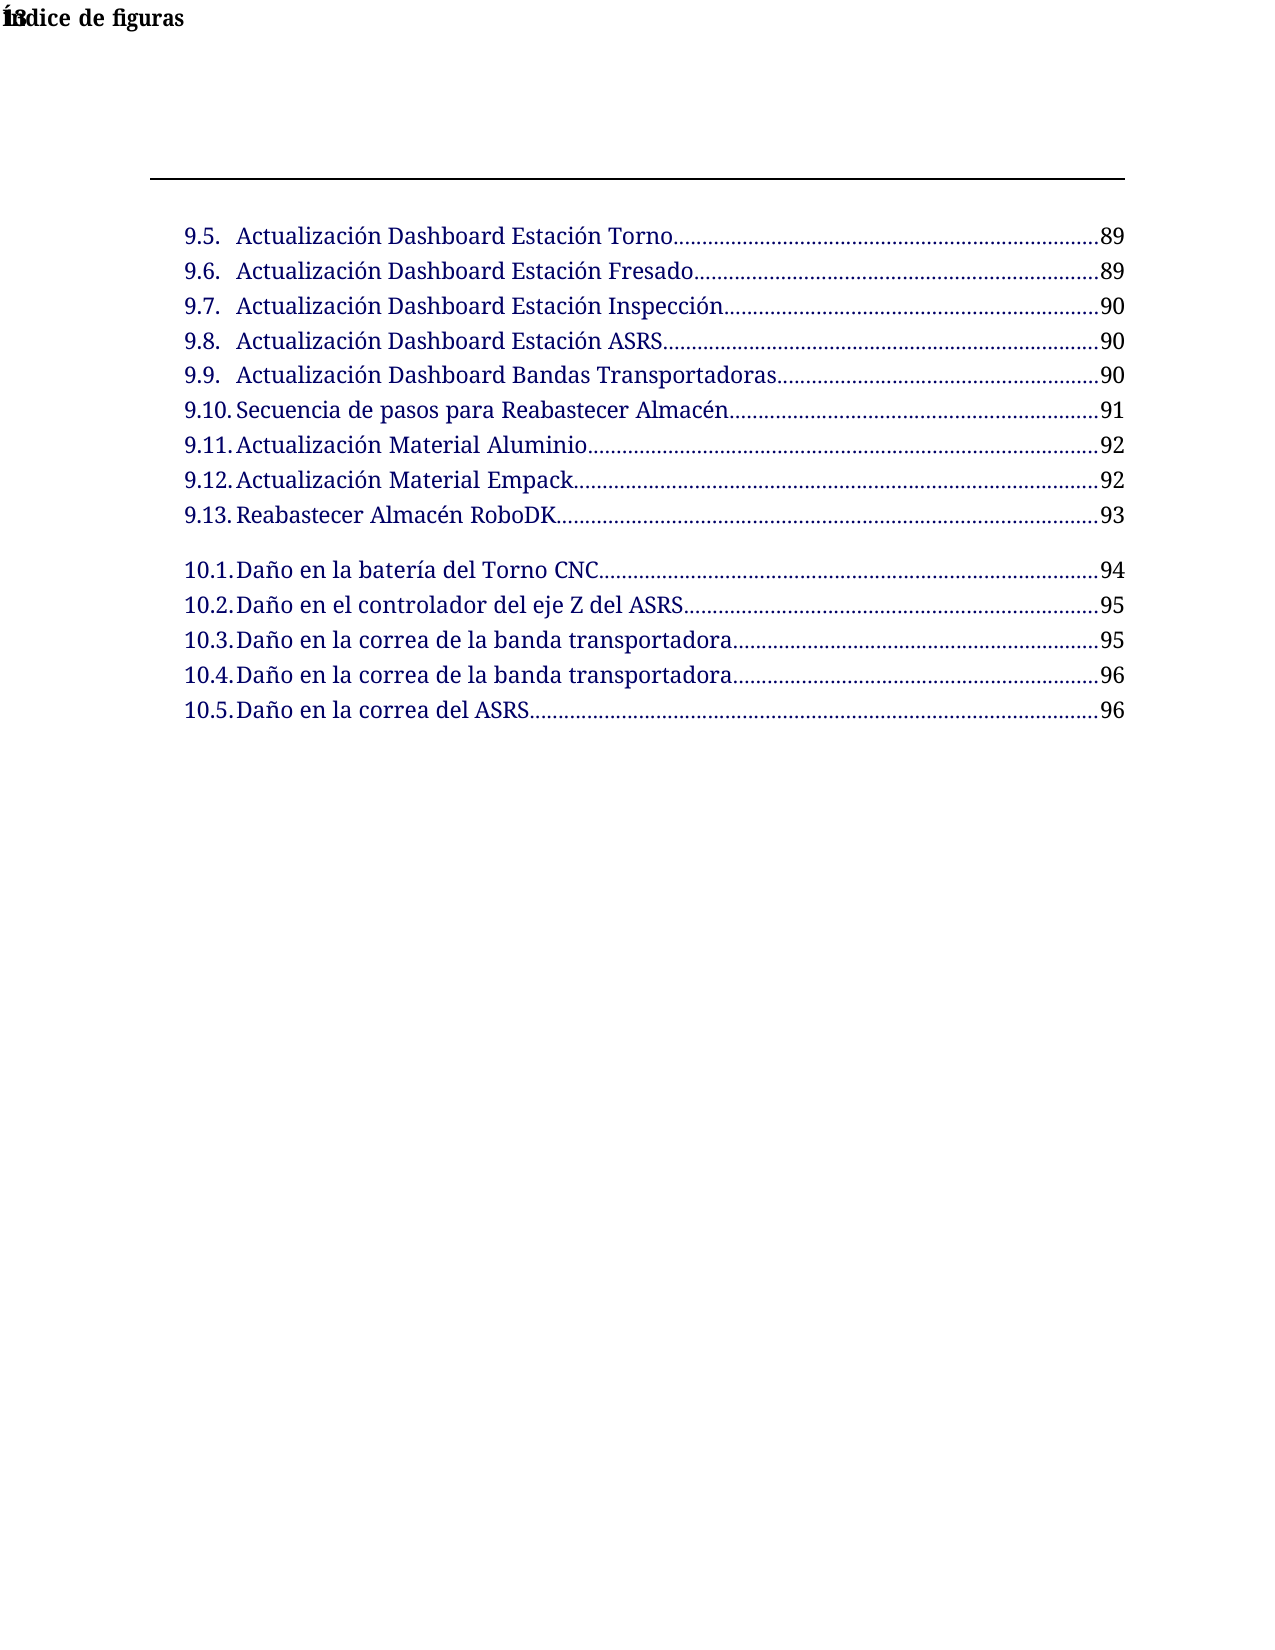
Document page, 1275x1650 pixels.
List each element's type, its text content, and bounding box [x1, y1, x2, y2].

list Actualización Material Aluminio 92 [184, 429, 1167, 460]
list Actualización Material Empack 92 [184, 464, 1167, 495]
list Daño en el controlador del eje Z del ASRS 95 [184, 589, 1167, 621]
list Actualización Dashboard Estación ASRS 90 [184, 324, 1167, 356]
list Daño en la correa de la banda transportadora 96 [184, 659, 1167, 690]
list Actualización Dashboard Estación Torno 89 [184, 220, 1167, 251]
list Reabastecer Almacén RoboDK 93 [184, 499, 1167, 530]
list Daño en la correa del ASRS 96 [184, 694, 1167, 725]
list Daño en la batería del Torno CNC 94 [184, 554, 1167, 586]
list Daño en la correa de la banda transportadora 95 [184, 624, 1167, 655]
list Actualización Dashboard Bandas Transportadoras 90 [184, 359, 1167, 391]
list Actualización Dashboard Estación Inspección 90 [184, 290, 1167, 321]
list Actualización Dashboard Estación Fresado 89 [184, 255, 1167, 286]
list Secuencia de pasos para Reabastecer Almacén 91 [184, 394, 1167, 426]
